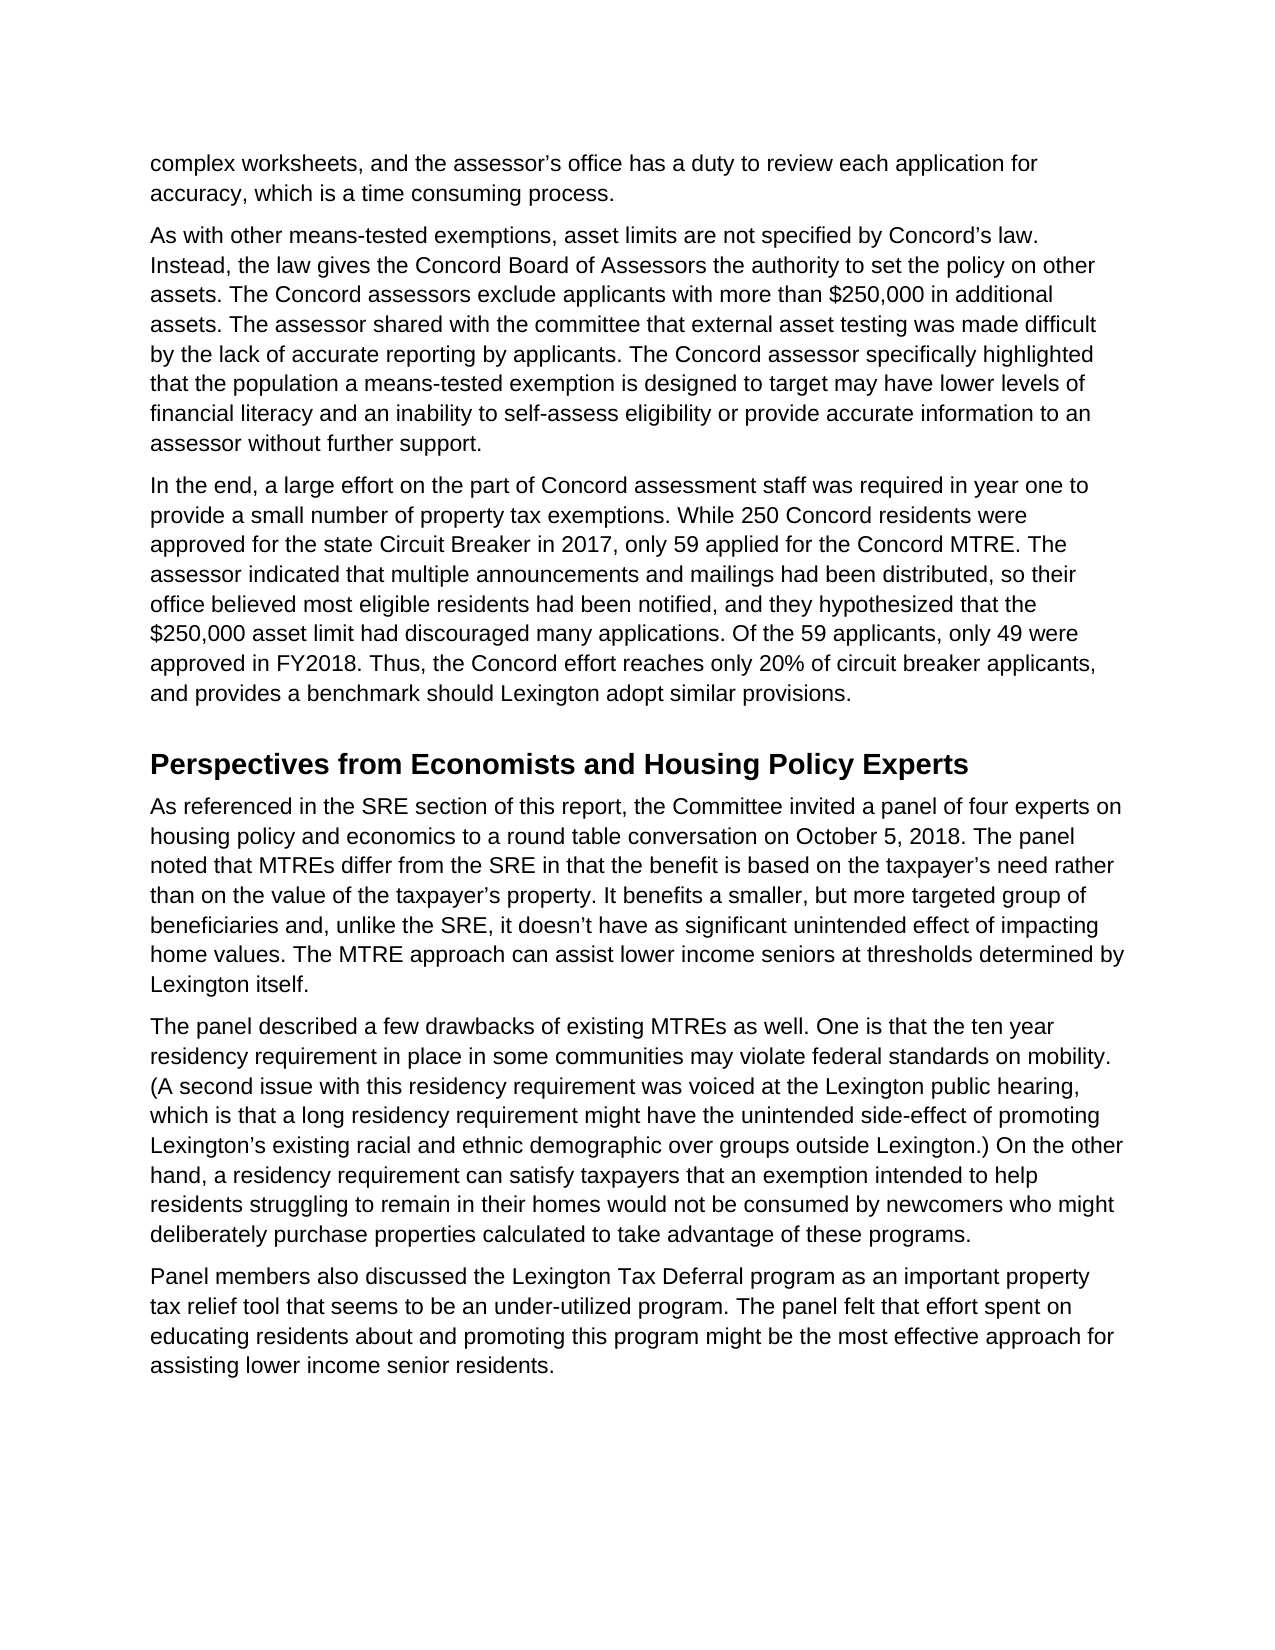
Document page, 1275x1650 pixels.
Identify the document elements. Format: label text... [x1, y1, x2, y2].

text The panel described a few drawbacks of existing MTREs as well. One is that the ten year residency requirement in place in some communities may violate federal standards on mobility. (A second issue with this residency requirement was voiced at the Lexington public hearing, which is that a long residency requirement might have the unintended side-effect of promoting Lexington’s existing racial and ethnic demographic over groups outside Lexington.) On the other hand, a residency requirement can satisfy taxpayers that an exemption intended to help residents struggling to remain in their homes would not be consumed by newcomers who might deliberately purchase properties calculated to take advantage of these programs. [150, 1013, 1125, 1247]
text Panel members also discussed the Lexington Tax Deferral program as an important property tax relief tool that seems to be an under-utilized program. The panel felt that effort spent on educating residents about and promoting this program might be the most effective approach for assisting lower income senior residents. [150, 1263, 1125, 1379]
text As with other means-tested exemptions, asset limits are not specified by Concord’s law. Instead, the law gives the Concord Board of Assessors the authority to set the policy on other assets. The Concord assessors exclude applicants with more than $250,000 in additional assets. The assessor shared with the committee that external asset testing was made difficult by the lack of accurate reporting by applicants. The Concord assessor specifically highlighted that the population a means-tested exemption is designed to target may have lower levels of financial literacy and an inability to self-assess eligibility or provide accurate information to an assessor without further support. [150, 222, 1125, 456]
subtitle Perspectives from Economists and Housing Policy Experts [150, 747, 1125, 780]
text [150, 150, 1125, 206]
text In the end, a large effort on the part of Concord assessment staff was required in year one to provide a small number of property tax exemptions. While 250 Concord residents were approved for the state Circuit Breaker in 2017, only 59 applied for the Concord MTRE. The assessor indicated that multiple announcements and mailings had been distributed, so their office believed most eligible residents had been notified, and they hypothesized that the $250,000 asset limit had discouraged many applications. Of the 59 applicants, only 49 were approved in FY2018. Thus, the Concord effort reaches only 20% of circuit breaker applicants, and provides a benchmark should Lexington adopt similar provisions. [150, 472, 1125, 706]
text As referenced in the SRE section of this report, the Committee invited a panel of four experts on housing policy and economics to a round table conversation on October 5, 2018. The panel noted that MTREs differ from the SRE in that the benefit is based on the taxpayer’s need rather than on the value of the taxpayer’s property. It benefits a smaller, but more targeted group of beneficiaries and, unlike the SRE, it doesn’t have as significant unintended effect of impacting home values. The MTRE approach can assist lower income seniors at thresholds determined by Lexington itself. [150, 793, 1125, 997]
